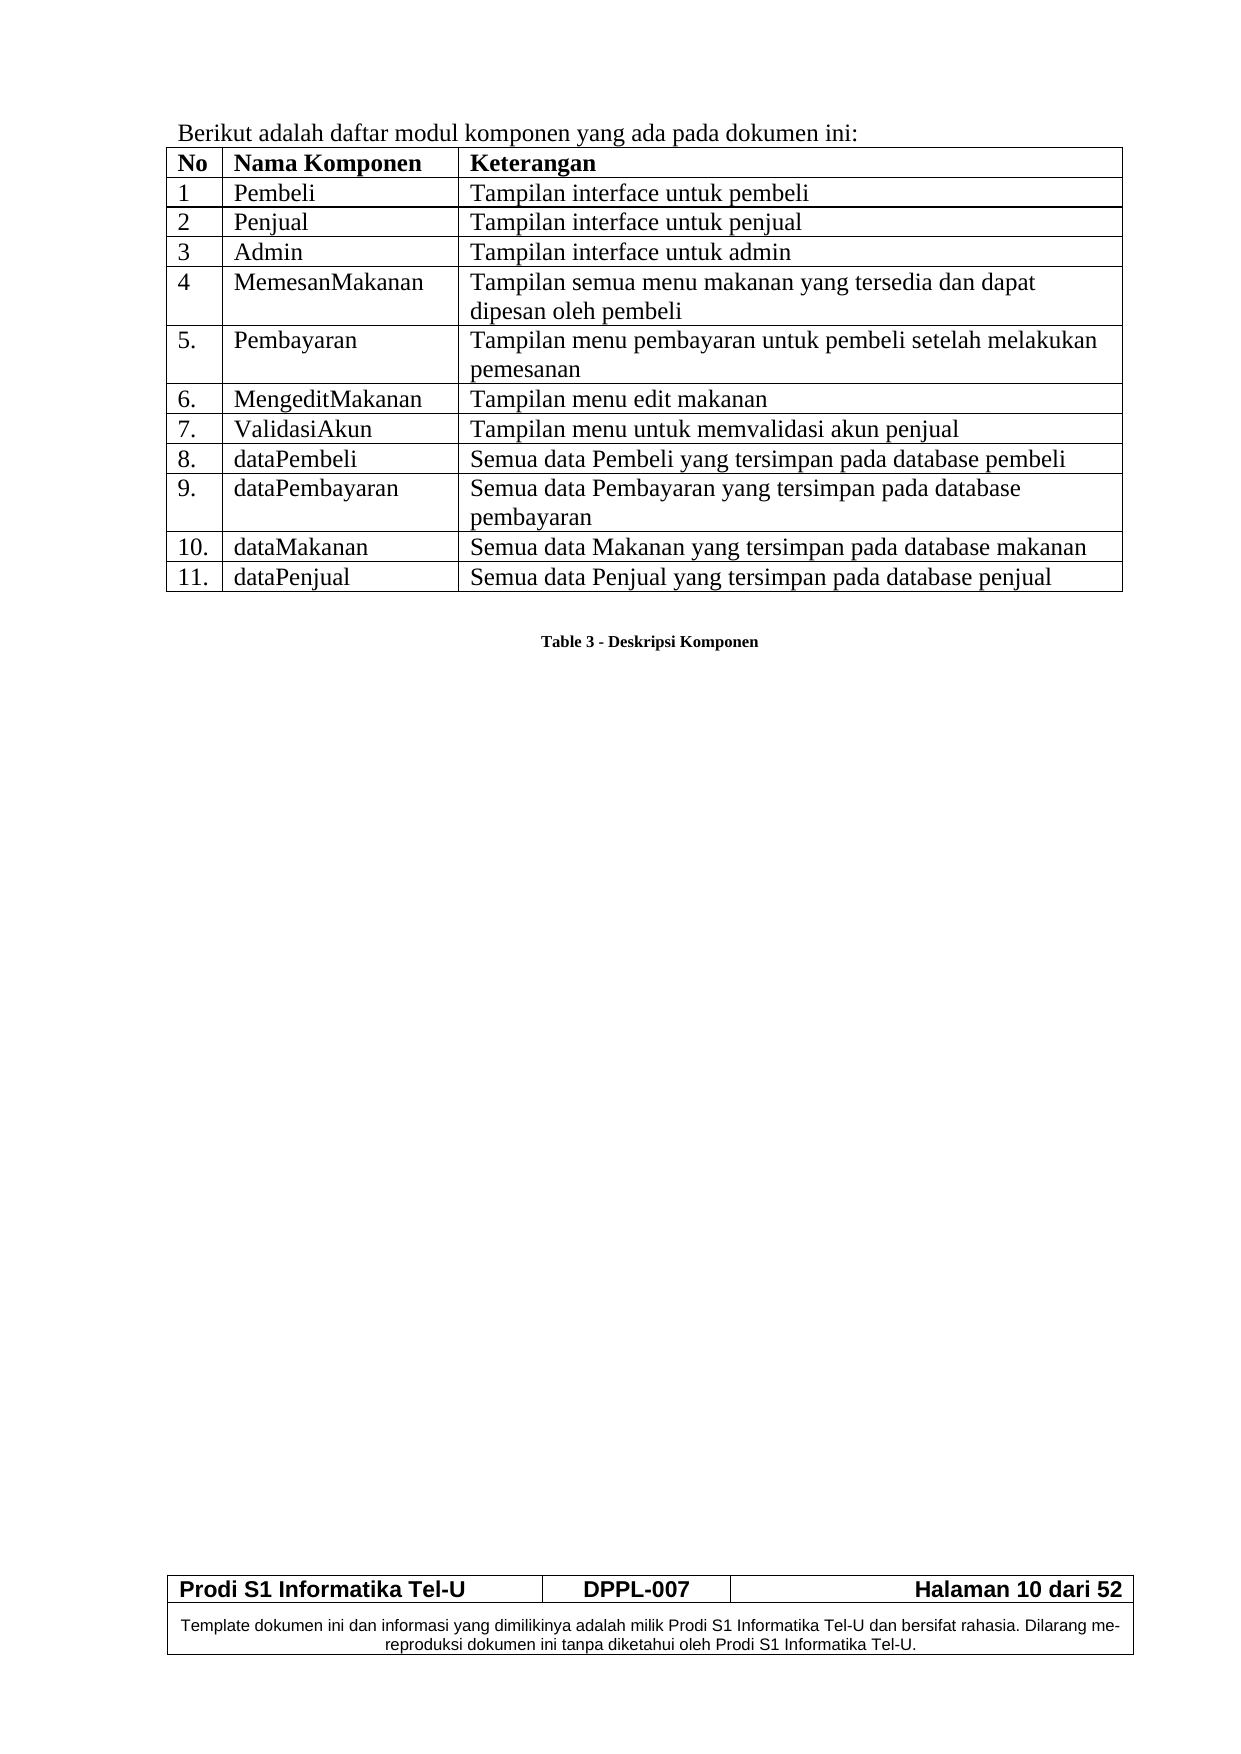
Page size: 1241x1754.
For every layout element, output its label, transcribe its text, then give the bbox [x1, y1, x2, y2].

table_cell 2 [167, 208, 222, 236]
table_cell Tampilan interface untuk admin [459, 237, 1122, 266]
table_header Nama Komponen [223, 148, 458, 177]
table_cell dataPenjual [223, 562, 458, 591]
table_cell dataPembayaran [223, 474, 458, 531]
table_header No [167, 148, 222, 177]
table_cell Semua data Pembeli yang tersimpan pada database pembeli [459, 444, 1122, 472]
table_cell MengeditMakanan [223, 384, 458, 413]
table_header Keterangan [459, 148, 1122, 177]
table_cell Pembeli [223, 178, 458, 206]
table_cell Admin [223, 237, 458, 266]
table_cell Semua data Makanan yang tersimpan pada database makanan [459, 532, 1122, 561]
table_cell Semua data Pembayaran yang tersimpan pada database pembayaran [459, 474, 1122, 531]
table_cell Tampilan menu edit makanan [459, 384, 1122, 413]
table_cell Semua data Penjual yang tersimpan pada database penjual [459, 562, 1122, 591]
table_cell Penjual [223, 208, 458, 236]
table_cell Tampilan menu pembayaran untuk pembeli setelah melakukan pemesanan [459, 326, 1122, 383]
table_cell 9. [167, 474, 222, 531]
table_cell 7. [167, 414, 222, 443]
table_cell Tampilan menu untuk memvalidasi akun penjual [459, 414, 1122, 443]
table_cell dataPembeli [223, 444, 458, 472]
text Table 3 - Deskripsi Komponen [177, 632, 1122, 651]
table_cell 8. [167, 444, 222, 472]
table_cell 10. [167, 532, 222, 561]
table_cell 6. [167, 384, 222, 413]
table_cell MemesanMakanan [223, 267, 458, 324]
table_cell 1 [167, 178, 222, 206]
table_cell dataMakanan [223, 532, 458, 561]
table_cell 3 [167, 237, 222, 266]
table_cell Tampilan semua menu makanan yang tersedia dan dapat dipesan oleh pembeli [459, 267, 1122, 324]
table_cell 4 [167, 267, 222, 324]
table_cell Tampilan interface untuk pembeli [459, 178, 1122, 206]
table_cell 5. [167, 326, 222, 383]
text Berikut adalah daftar modul komponen yang ada pada dokumen ini: [177, 118, 1122, 147]
table_cell Tampilan interface untuk penjual [459, 208, 1122, 236]
table_cell Pembayaran [223, 326, 458, 383]
table_cell 11. [167, 562, 222, 591]
table_cell ValidasiAkun [223, 414, 458, 443]
